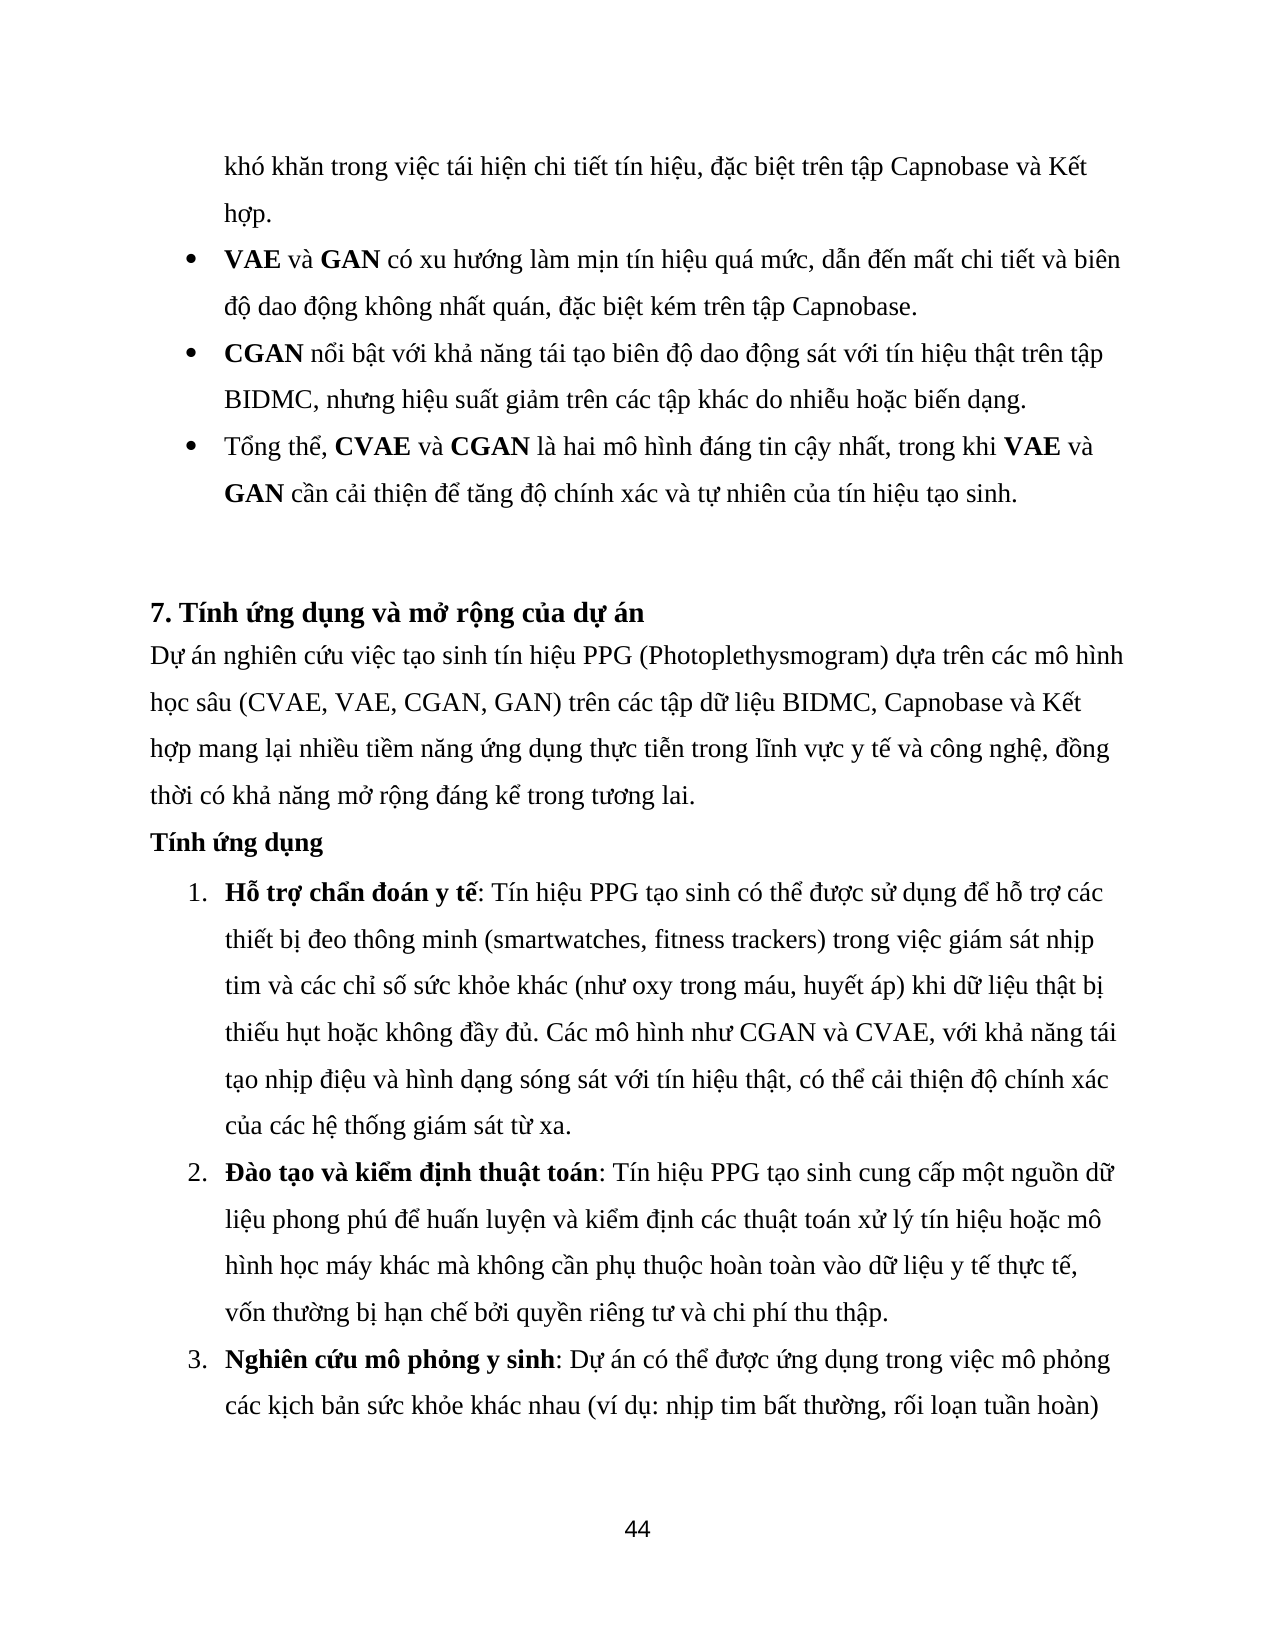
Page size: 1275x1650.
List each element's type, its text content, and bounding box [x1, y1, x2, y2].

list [187, 1343, 1125, 1421]
subtitle 7. Tính ứng dụng và mở rộng của dự án [150, 595, 1125, 628]
text Tính ứng dụng [150, 826, 1125, 857]
list Hỗ trợ chẩn đoán y tế: Tín hiệu PPG tạo sinh có thể được sử dụng để hỗ trợ các thiết bị đeo thông minh (smartwatches, fitness trackers) trong việc giám sát nhịp tim và các chỉ số sức khỏe khác (như oxy trong máu, huyết áp) khi dữ liệu thật bị thiếu hụt hoặc không đầy đủ. Các mô hình như CGAN và CVAE, với khả năng tái tạo nhịp điệu và hình dạng sóng sát với tín hiệu thật, có thể cải thiện độ chính xác của các hệ thống giám sát từ xa. [187, 876, 1125, 1141]
list Tổng thể, CVAE và CGAN là hai mô hình đáng tin cậy nhất, trong khi VAE và GAN cần cải thiện để tăng độ chính xác và tự nhiên của tín hiệu tạo sinh. [186, 430, 1125, 508]
text Dự án nghiên cứu việc tạo sinh tín hiệu PPG (Photoplethysmogram) dựa trên các mô hình học sâu (CVAE, VAE, CGAN, GAN) trên các tập dữ liệu BIDMC, Capnobase và Kết hợp mang lại nhiều tiềm năng ứng dụng thực tiễn trong lĩnh vực y tế và công nghệ, đồng thời có khả năng mở rộng đáng kể trong tương lai. [150, 639, 1125, 810]
list Đào tạo và kiểm định thuật toán: Tín hiệu PPG tạo sinh cung cấp một nguồn dữ liệu phong phú để huấn luyện và kiểm định các thuật toán xử lý tín hiệu hoặc mô hình học máy khác mà không cần phụ thuộc hoàn toàn vào dữ liệu y tế thực tế, vốn thường bị hạn chế bởi quyền riêng tư và chi phí thu thập. [187, 1156, 1125, 1327]
list CGAN nổi bật với khả năng tái tạo biên độ dao động sát với tín hiệu thật trên tập BIDMC, nhưng hiệu suất giảm trên các tập khác do nhiễu hoặc biến dạng. [186, 337, 1125, 415]
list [186, 150, 1125, 228]
list VAE và GAN có xu hướng làm mịn tín hiệu quá mức, dẫn đến mất chi tiết và biên độ dao động không nhất quán, đặc biệt kém trên tập Capnobase. [186, 243, 1125, 321]
